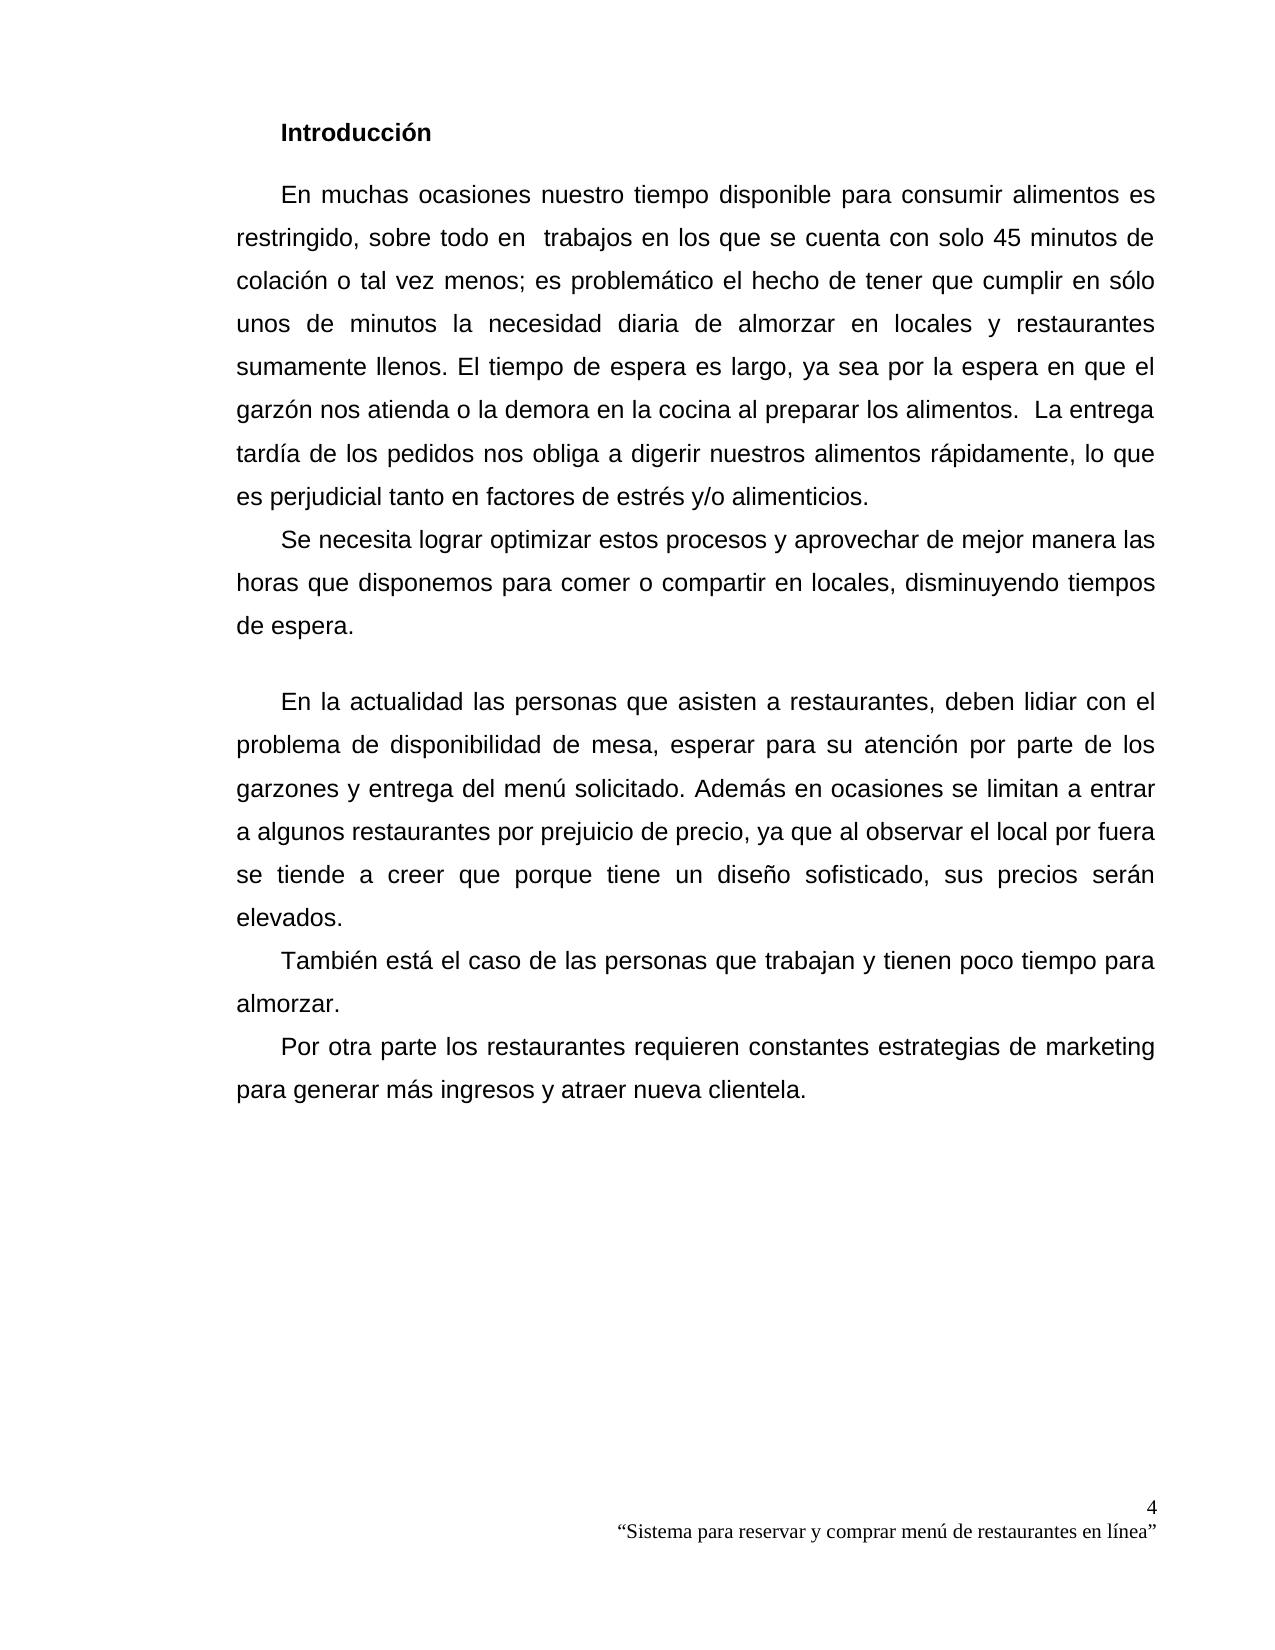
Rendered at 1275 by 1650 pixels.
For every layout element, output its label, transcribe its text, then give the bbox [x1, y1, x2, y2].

text Introducción [281, 118, 1157, 147]
text Se necesita lograr optimizar estos procesos y aprovechar de mejor manera las horas que disponemos para comer o compartir en locales, disminuyendo tiempos de espera. [236, 525, 1157, 640]
text En la actualidad las personas que asisten a restaurantes, deben lidiar con el problema de disponibilidad de mesa, esperar para su atención por parte de los garzones y entrega del menú solicitado. Además en ocasiones se limitan a entrar a algunos restaurantes por prejuicio de precio, ya que al observar el local por fuera se tiende a creer que porque tiene un diseño sofisticado, sus precios serán elevados. [236, 687, 1157, 932]
text También está el caso de las personas que trabajan y tienen poco tiempo para almorzar. [236, 946, 1157, 1018]
text Por otra parte los restaurantes requieren constantes estrategias de marketing para generar más ingresos y atraer nueva clientela. [236, 1032, 1157, 1104]
text En muchas ocasiones nuestro tiempo disponible para consumir alimentos es restringido, sobre todo en trabajos en los que se cuenta con solo 45 minutos de colación o tal vez menos; es problemático el hecho de tener que cumplir en sólo unos de minutos la necesidad diaria de almorzar en locales y restaurantes sumamente llenos. El tiempo de espera es largo, ya sea por la espera en que el garzón nos atienda o la demora en la cocina al preparar los alimentos. La entrega tardía de los pedidos nos obliga a digerir nuestros alimentos rápidamente, lo que es perjudicial tanto en factores de estrés y/o alimenticios. [236, 180, 1157, 511]
